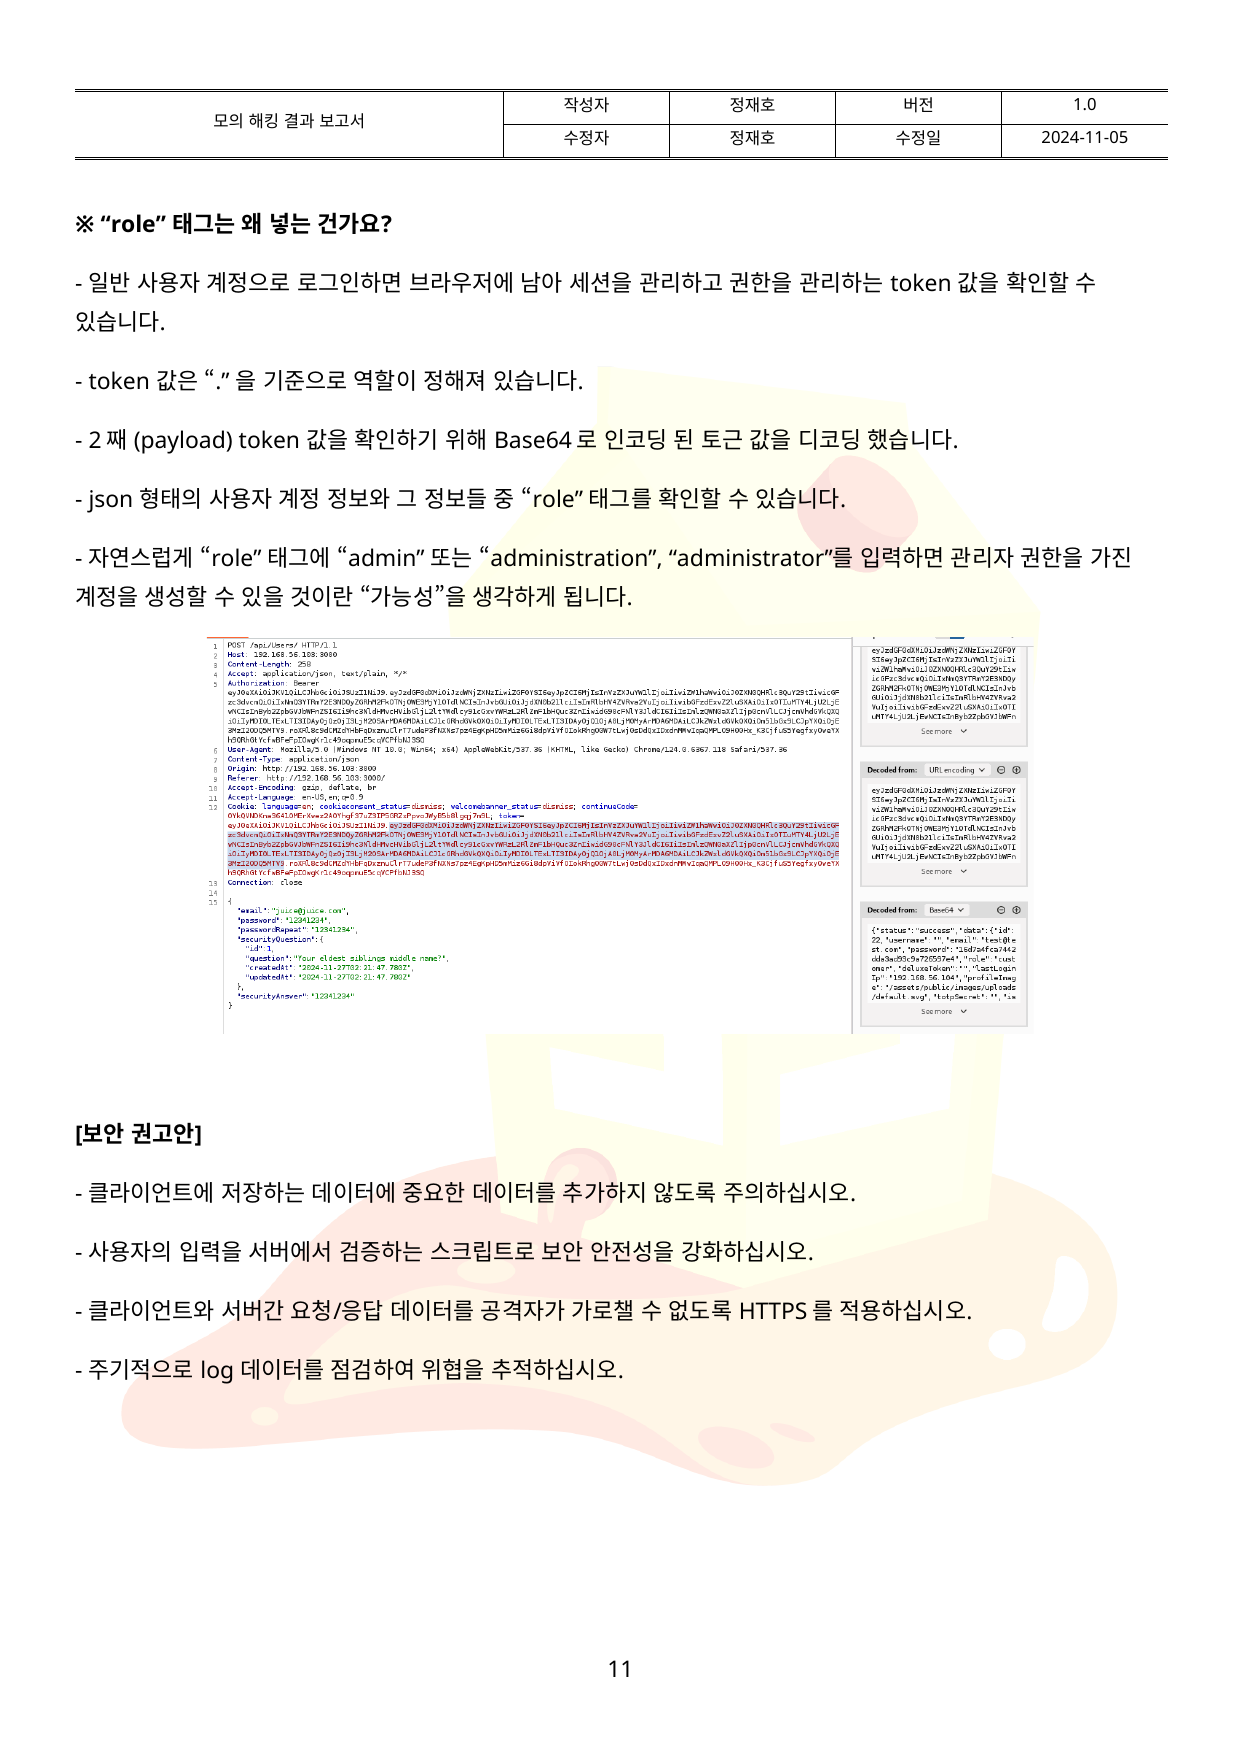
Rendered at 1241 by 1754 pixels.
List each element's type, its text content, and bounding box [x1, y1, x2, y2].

text - 일반 사용자 계정으로 로그인하면 브라우저에 남아 세션을 관리하고 권한을 관리하는 token 값을 확인할 수 있습니다. [75, 265, 1165, 337]
text - 사용자의 입력을 서버에서 검증하는 스크립트로 보안 안전성을 강화하십시오. [75, 1234, 1165, 1267]
text [보안 권고안] [75, 1115, 1165, 1149]
text - 주기적으로 log 데이터를 점검하여 위협을 추적하십시오. [75, 1352, 1165, 1385]
text - token 값은 “.” 을 기준으로 역할이 정해져 있습니다. [75, 363, 1165, 396]
text - json 형태의 사용자 계정 정보와 그 정보들 중 “role” 태그를 확인할 수 있습니다. [75, 481, 1165, 514]
picture [206, 637, 1034, 1034]
text - 클라이언트에 저장하는 데이터에 중요한 데이터를 추가하지 않도록 주의하십시오. [75, 1174, 1165, 1208]
text - 자연스럽게 “role” 태그에 “admin” 또는 “administration”, “administrator”를 입력하면 관리자 권한을 가진 계정을 생성할 수 있을 것이란 “가능성”을 생각하게 됩니다. [75, 540, 1165, 612]
text - 2째 (payload) token 값을 확인하기 위해 Base64로 인코딩 된 토근 값을 디코딩 했습니다. [75, 422, 1165, 455]
text - 클라이언트와 서버간 요청/응답 데이터를 공격자가 가로챌 수 없도록 HTTPS를 적용하십시오. [75, 1293, 1165, 1326]
text ※ “role” 태그는 왜 넣는 건가요? [75, 206, 1165, 239]
